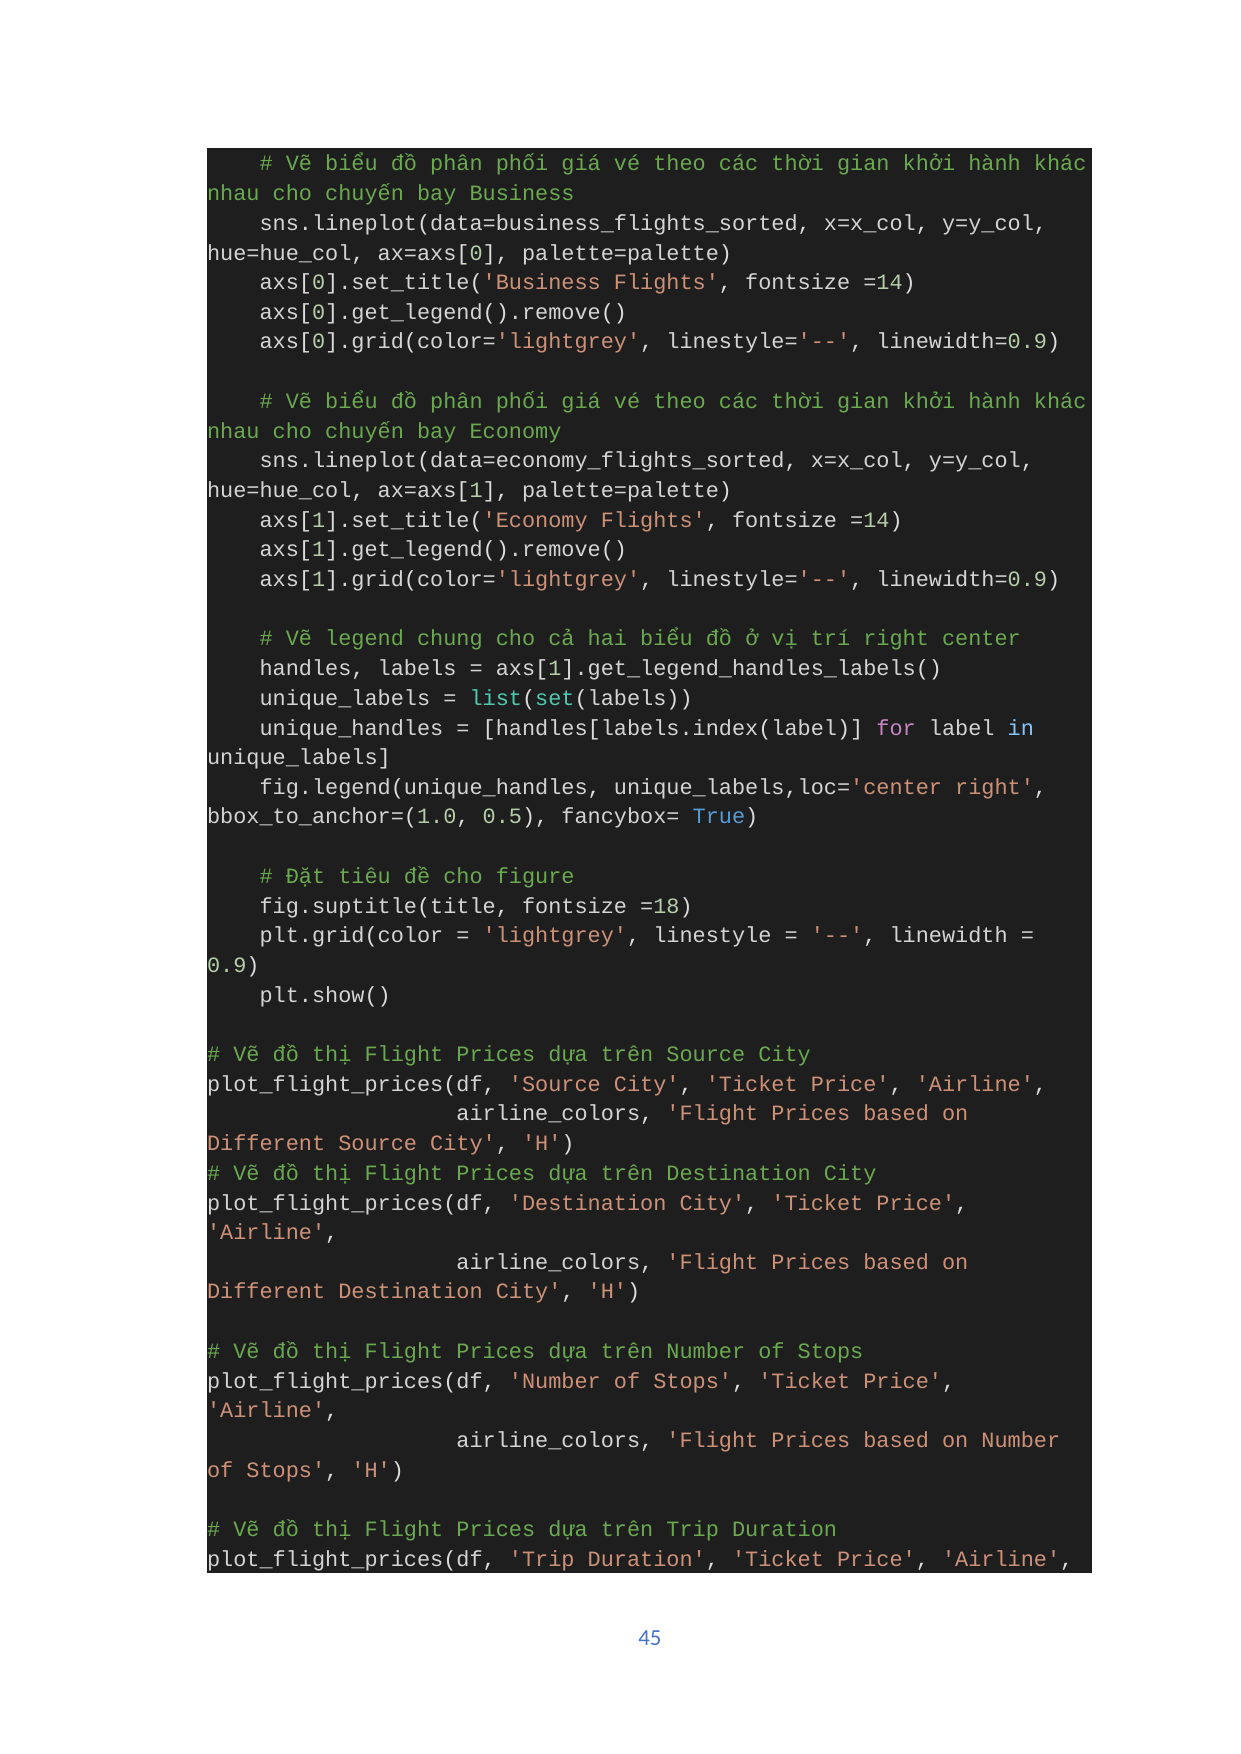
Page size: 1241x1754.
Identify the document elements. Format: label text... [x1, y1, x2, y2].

text axs[0].grid(color='lightgrey', linestyle='--', linewidth=0.9) [207, 326, 1092, 356]
text # Vẽ biểu đồ phân phối giá vé theo các thời gian khởi hành khác nhau cho chuyến bay Economy [207, 385, 1092, 444]
text axs[0].set_title('Business Flights', fontsize =14) [207, 266, 1092, 296]
text # Vẽ biểu đồ phân phối giá vé theo các thời gian khởi hành khác nhau cho chuyến bay Business [207, 148, 1092, 207]
text plt.grid(color = 'lightgrey', linestyle = '--', linewidth = 0.9) [207, 919, 1092, 979]
text # Vẽ legend chung cho cả hai biểu đồ ở vị trí right center [207, 623, 1092, 652]
text airline_colors, 'Flight Prices based on Different Source City', 'H') [207, 1098, 1092, 1157]
text unique_handles = [handles[labels.index(label)] for label in unique_labels] [207, 712, 1092, 771]
text axs[0].get_legend().remove() [207, 296, 1092, 326]
text axs[1].get_legend().remove() [207, 534, 1092, 563]
text unique_labels = list(set(labels)) [207, 682, 1092, 712]
text # Vẽ đồ thị Flight Prices dựa trên Destination City [207, 1157, 1092, 1187]
text plot_flight_prices(df, 'Trip Duration', 'Ticket Price', 'Airline', [207, 1543, 1092, 1573]
text axs[1].grid(color='lightgrey', linestyle='--', linewidth=0.9) [207, 563, 1092, 593]
text sns.lineplot(data=economy_flights_sorted, x=x_col, y=y_col, hue=hue_col, ax=axs[1], palette=palette) [207, 444, 1092, 504]
text airline_colors, 'Flight Prices based on Number of Stops', 'H') [207, 1424, 1092, 1484]
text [207, 1513, 1092, 1543]
text fig.legend(unique_handles, unique_labels,loc='center right', bbox_to_anchor=(1.0, 0.5), fancybox= True) [207, 771, 1092, 831]
text airline_colors, 'Flight Prices based on Different Destination City', 'H') [207, 1246, 1092, 1306]
text plot_flight_prices(df, 'Destination City', 'Ticket Price', 'Airline', [207, 1187, 1092, 1246]
text # Vẽ đồ thị Flight Prices dựa trên Number of Stops [207, 1335, 1092, 1365]
text sns.lineplot(data=business_flights_sorted, x=x_col, y=y_col, hue=hue_col, ax=axs[0], palette=palette) [207, 207, 1092, 266]
text plt.show() [207, 979, 1092, 1009]
text fig.suptitle(title, fontsize =18) [207, 890, 1092, 919]
text plot_flight_prices(df, 'Source City', 'Ticket Price', 'Airline', [207, 1068, 1092, 1098]
text handles, labels = axs[1].get_legend_handles_labels() [207, 652, 1092, 682]
text # Vẽ đồ thị Flight Prices dựa trên Source City [207, 1038, 1092, 1068]
text plot_flight_prices(df, 'Number of Stops', 'Ticket Price', 'Airline', [207, 1365, 1092, 1424]
text # Đặt tiêu đề cho figure [207, 860, 1092, 890]
text axs[1].set_title('Economy Flights', fontsize =14) [207, 504, 1092, 534]
